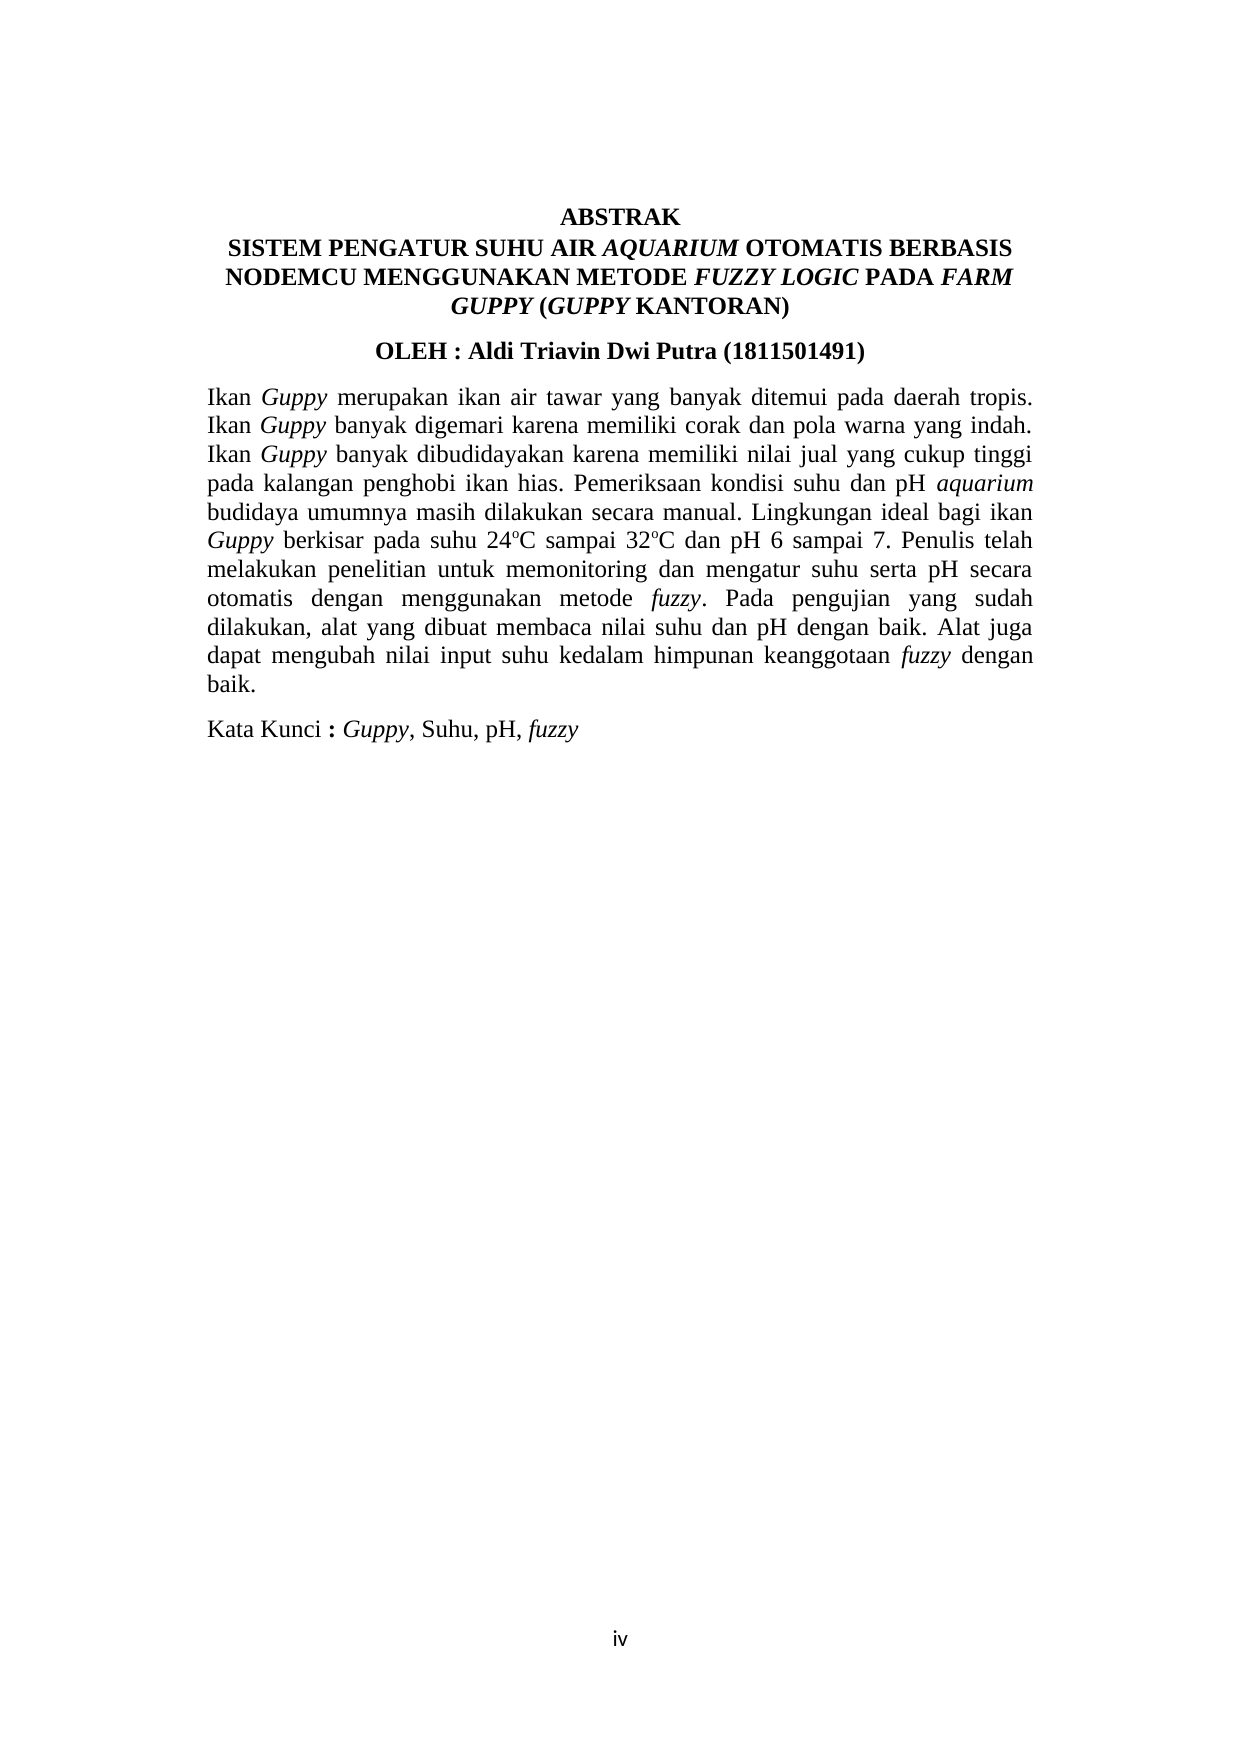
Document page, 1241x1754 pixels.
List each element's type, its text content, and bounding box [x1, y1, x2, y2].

text ABSTRAK [207, 202, 1033, 231]
text OLEH : Aldi Triavin Dwi Putra (1811501491) [207, 336, 1033, 365]
text Ikan Guppy merupakan ikan air tawar yang banyak ditemui pada daerah tropis. Ikan Guppy banyak digemari karena memiliki corak dan pola warna yang indah. Ikan Guppy banyak dibudidayakan karena memiliki nilai jual yang cukup tinggi pada kalangan penghobi ikan hias. Pemeriksaan kondisi suhu dan pH aquarium budidaya umumnya masih dilakukan secara manual. Lingkungan ideal bagi ikan Guppy berkisar pada suhu 24oC sampai 32oC dan pH 6 sampai 7. Penulis telah melakukan penelitian untuk memonitoring dan mengatur suhu serta pH secara otomatis dengan menggunakan metode fuzzy. Pada pengujian yang sudah dilakukan, alat yang dibuat membaca nilai suhu dan pH dengan baik. Alat juga dapat mengubah nilai input suhu kedalam himpunan keanggotaan fuzzy dengan baik. [207, 382, 1033, 698]
text Kata Kunci : Guppy, Suhu, pH, fuzzy [207, 714, 1033, 743]
text SISTEM PENGATUR SUHU AIR AQUARIUM OTOMATIS BERBASIS NODEMCU MENGGUNAKAN METODE FUZZY LOGIC PADA FARM GUPPY (GUPPY KANTORAN) [207, 233, 1033, 319]
